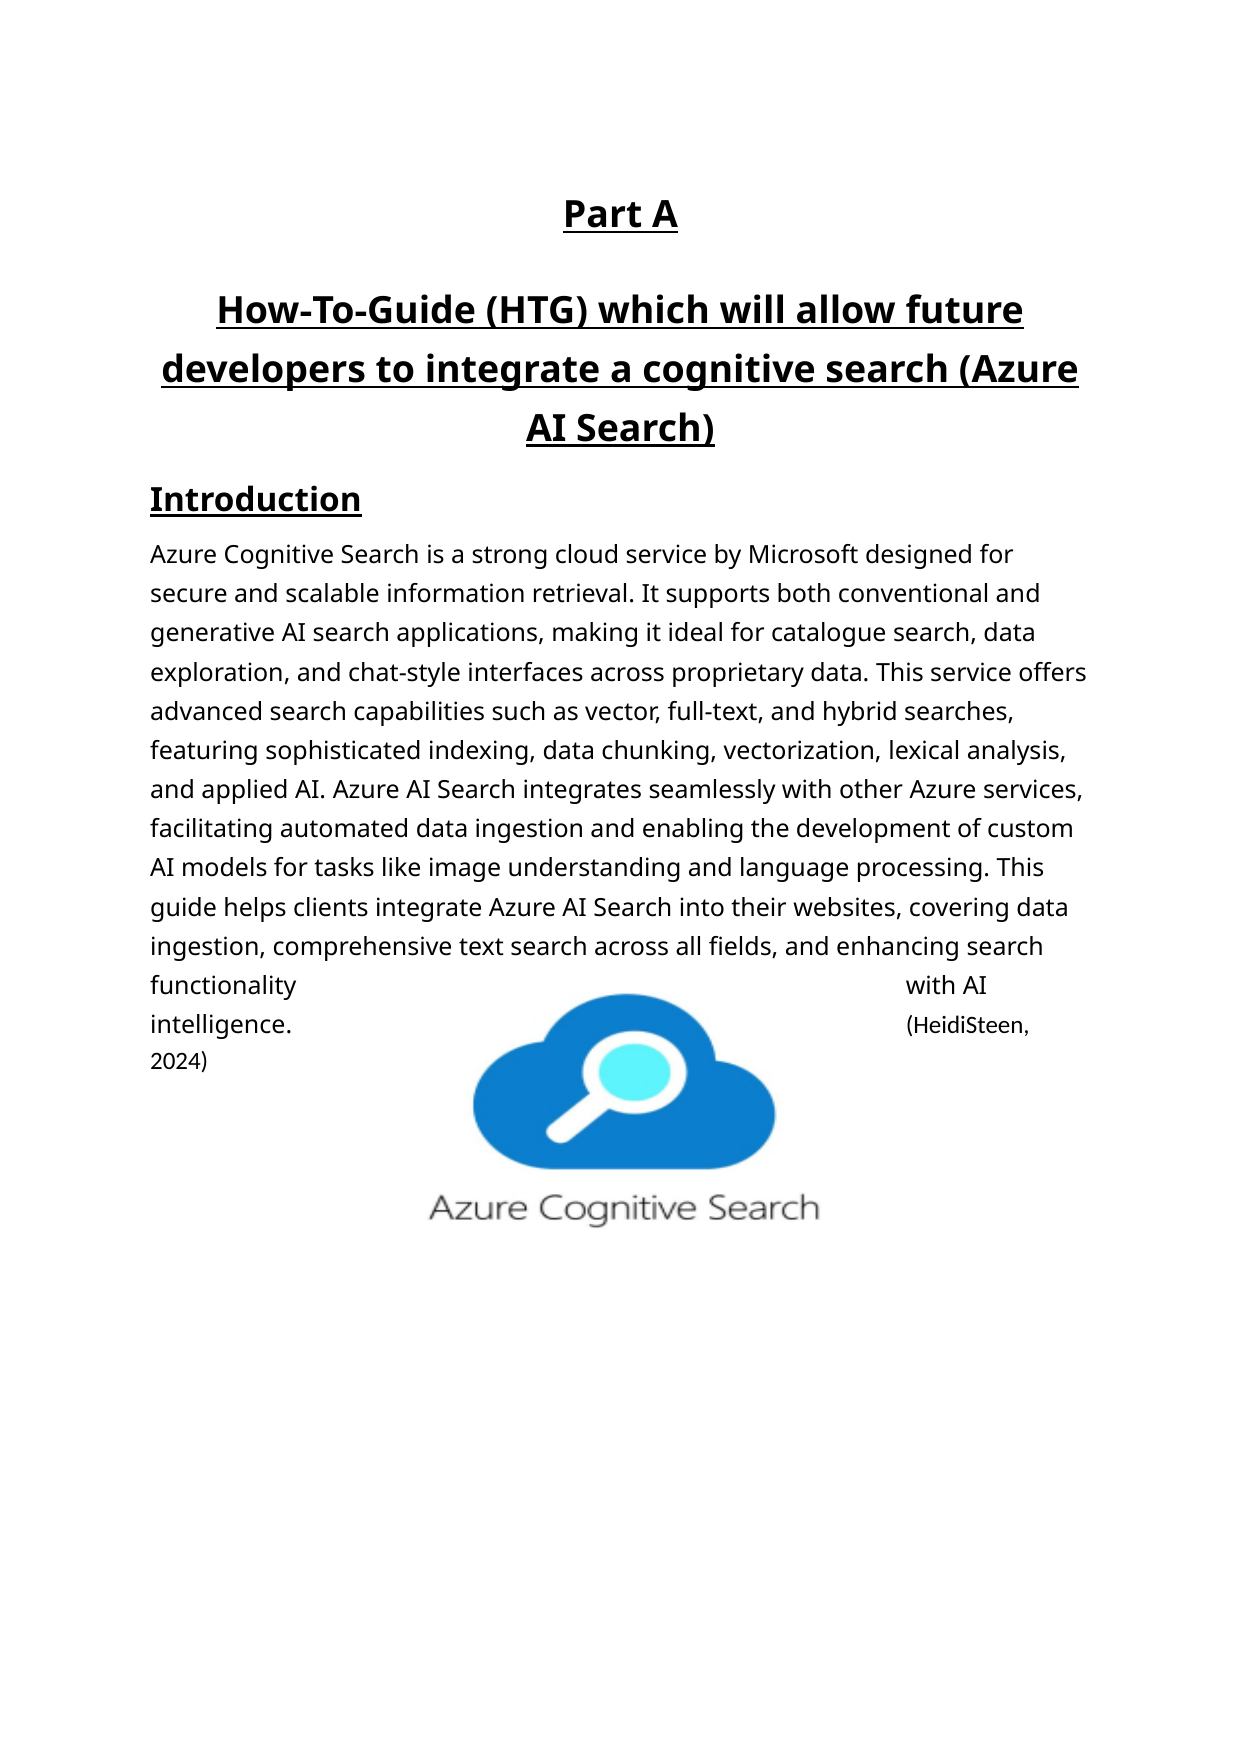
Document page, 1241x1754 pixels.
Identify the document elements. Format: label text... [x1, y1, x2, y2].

text Azure Cognitive Search is a strong cloud service by Microsoft designed for secure and scalable information retrieval. It supports both conventional and generative AI search applications, making it ideal for catalogue search, data exploration, and chat-style interfaces across proprietary data. This service offers advanced search capabilities such as vector, full-text, and hybrid searches, featuring sophisticated indexing, data chunking, vectorization, lexical analysis, and applied AI. Azure AI Search integrates seamlessly with other Azure services, facilitating automated data ingestion and enabling the development of custom AI models for tasks like image understanding and language processing. This guide helps clients integrate Azure AI Search into their websites, covering data ingestion, comprehensive text search across all fields, and enhancing search functionality with AI intelligence. (HeidiSteen, 2024) [150, 537, 1090, 1076]
picture [346, 980, 887, 1247]
subtitle Part A [150, 187, 1090, 238]
subtitle Introduction [150, 476, 1090, 522]
subtitle How‐To‐Guide (HTG) which will allow future developers to integrate a cognitive search (Azure AI Search) [150, 284, 1090, 452]
